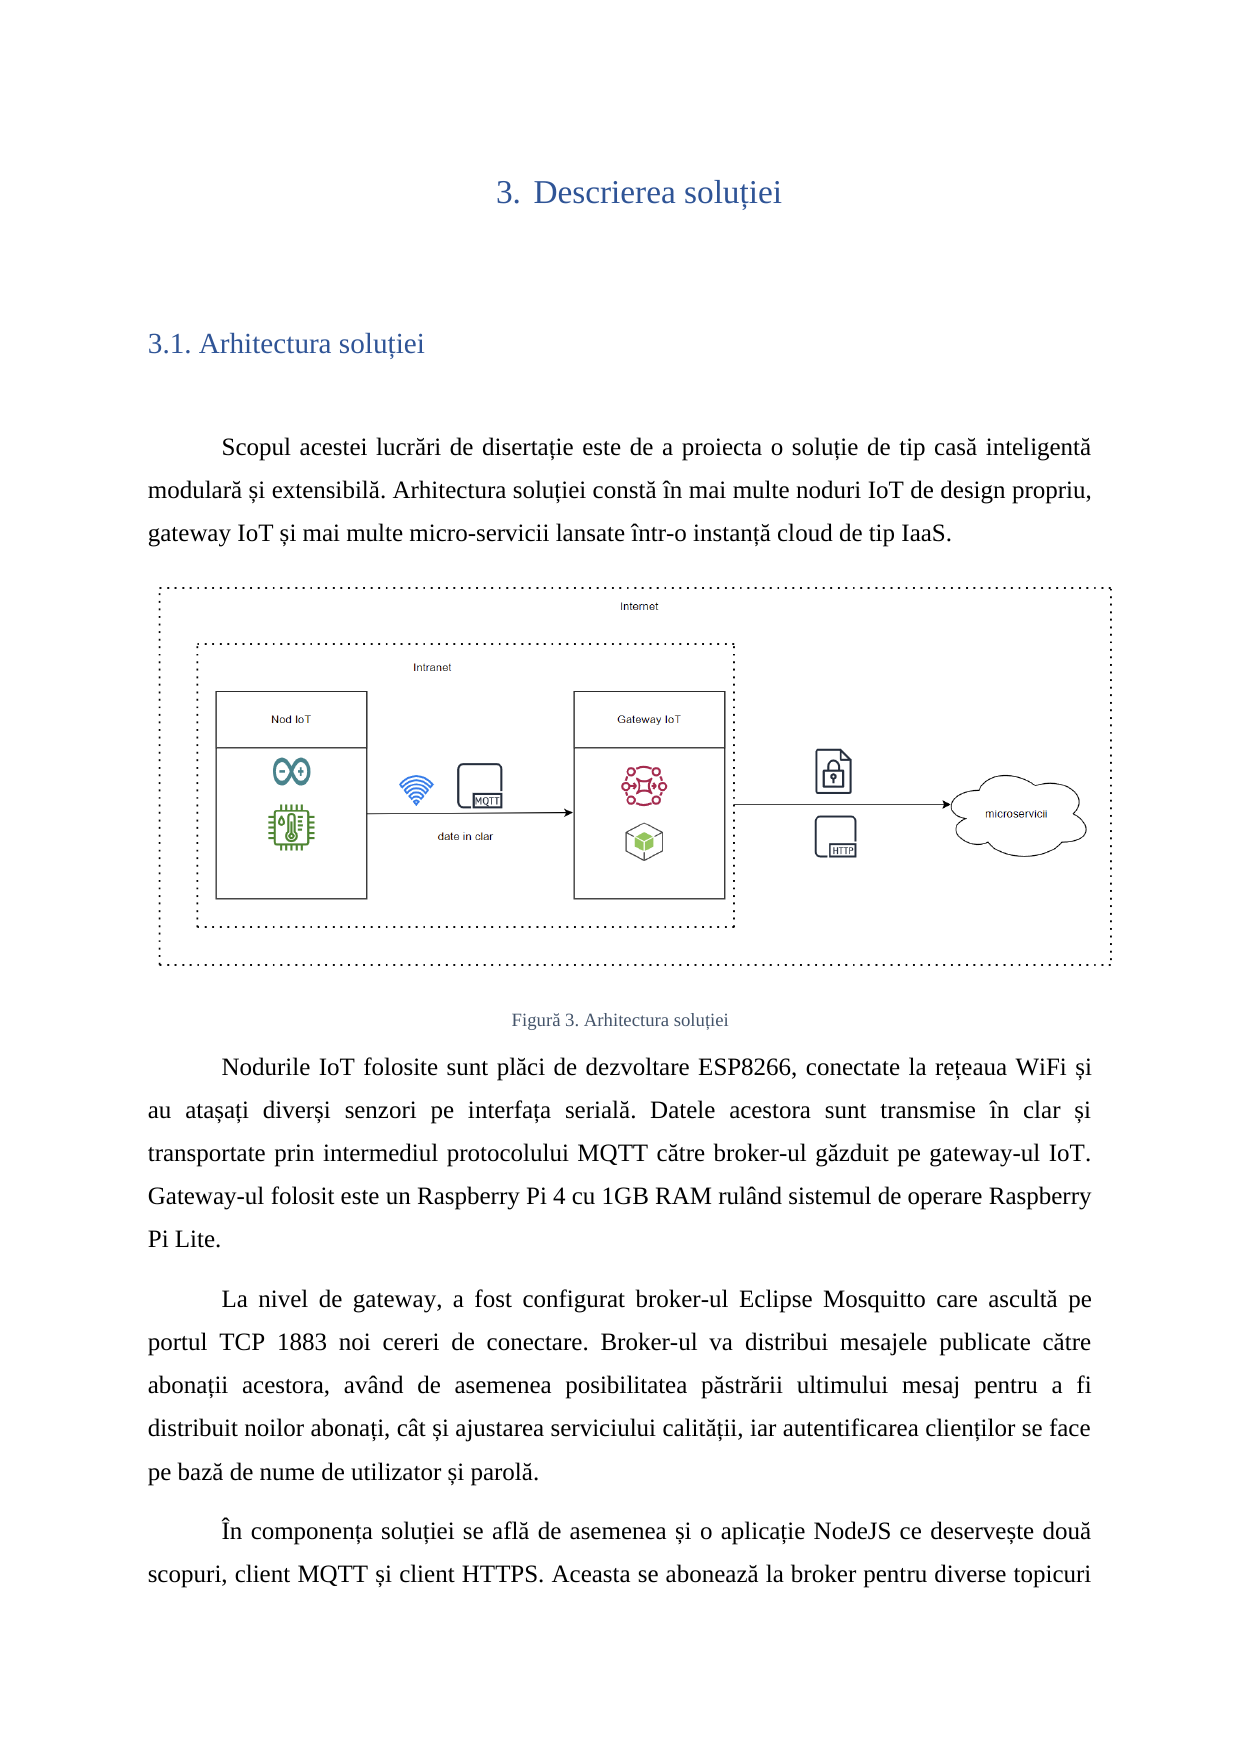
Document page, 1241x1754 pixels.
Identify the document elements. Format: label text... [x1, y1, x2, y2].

picture [147, 578, 1120, 979]
text La nivel de gateway, a fost configurat broker-ul Eclipse Mosquitto care ascultă pe portul TCP 1883 noi cereri de conectare. Broker-ul va distribui mesajele publicate către abonații acestora, având de asemenea posibilitatea păstrării ultimului mesaj pentru a fi distribuit noilor abonați, cât și ajustarea serviciului calității, iar autentificarea clienților se face pe bază de nume de utilizator și parolă. [148, 1284, 1092, 1485]
text Scopul acestei lucrări de disertație este de a proiecta o soluție de tip casă inteligentă modulară și extensibilă. Arhitectura soluției constă în mai multe noduri IoT de design propriu, gateway IoT și mai multe micro-servicii lansate într-o instanță cloud de tip IaaS. [148, 432, 1092, 547]
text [148, 1516, 1092, 1588]
subtitle 3.1. Arhitectura soluției [148, 326, 1092, 359]
subtitle Descrierea soluției [185, 173, 1092, 211]
text Nodurile IoT folosite sunt plăci de dezvoltare ESP8266, conectate la rețeaua WiFi și au atașați diverși senzori pe interfața serială. Datele acestora sunt transmise în clar și transportate prin intermediul protocolului MQTT către broker-ul găzduit pe gateway-ul IoT. Gateway-ul folosit este un Raspberry Pi 4 cu 1GB RAM rulând sistemul de operare Raspberry Pi Lite. [148, 1052, 1092, 1253]
text Figură 3. Arhitectura soluției [148, 1009, 1092, 1031]
